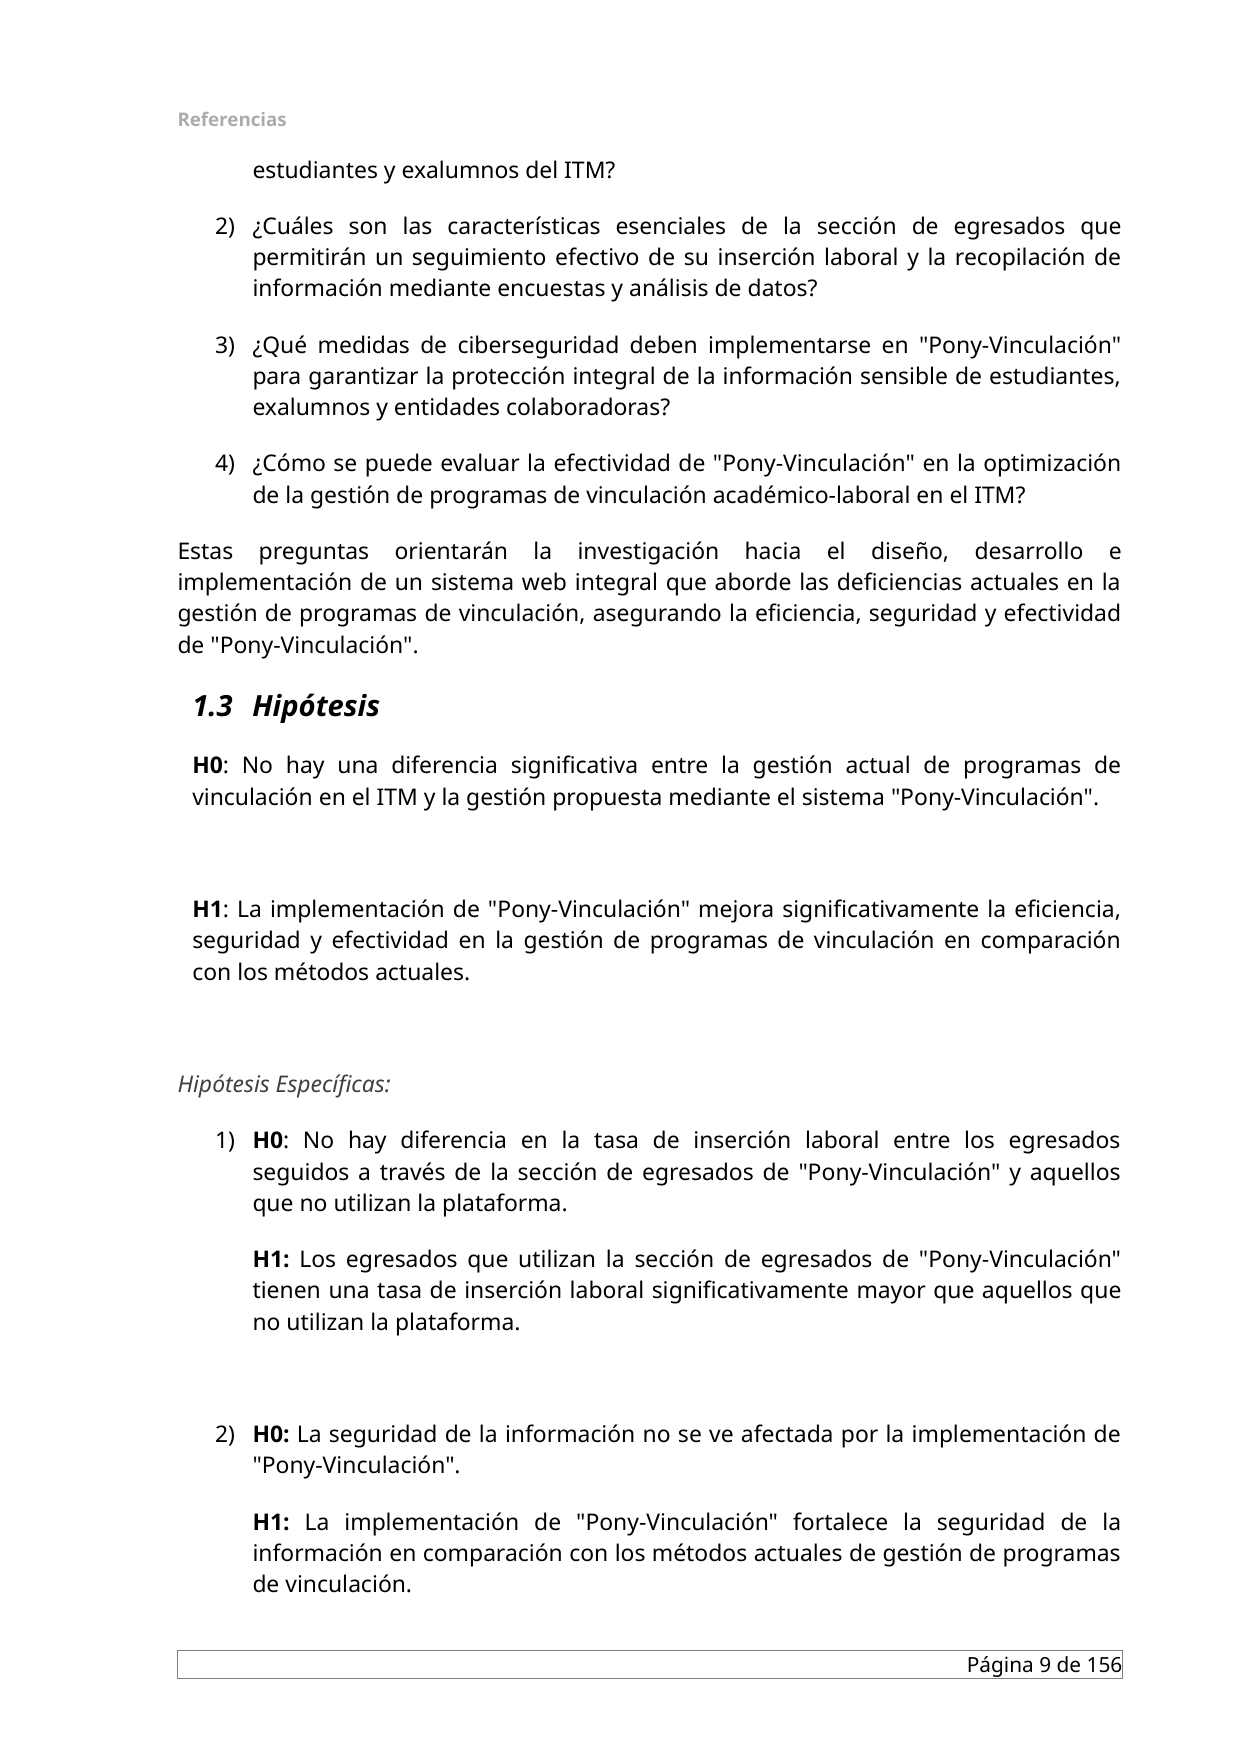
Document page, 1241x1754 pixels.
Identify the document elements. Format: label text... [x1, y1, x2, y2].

subtitle Hipótesis [192, 685, 1122, 724]
list ¿Qué medidas de ciberseguridad deben implementarse en "Pony-Vinculación" para garantizar la protección integral de la información sensible de estudiantes, exalumnos y entidades colaboradoras? [215, 328, 1122, 422]
text H1: La implementación de "Pony-Vinculación" mejora significativamente la eficiencia, seguridad y efectividad en la gestión de programas de vinculación en comparación con los métodos actuales. [192, 893, 1122, 987]
list H0: No hay diferencia en la tasa de inserción laboral entre los egresados seguidos a través de la sección de egresados de "Pony-Vinculación" y aquellos que no utilizan la plataforma. [215, 1124, 1122, 1218]
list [215, 153, 1122, 185]
list H0: La seguridad de la información no se ve afectada por la implementación de "Pony-Vinculación". [215, 1418, 1122, 1481]
text H1: La implementación de "Pony-Vinculación" fortalece la seguridad de la información en comparación con los métodos actuales de gestión de programas de vinculación. [252, 1506, 1122, 1599]
text H0: No hay una diferencia significativa entre la gestión actual de programas de vinculación en el ITM y la gestión propuesta mediante el sistema "Pony-Vinculación". [192, 749, 1122, 812]
list ¿Cuáles son las características esenciales de la sección de egresados que permitirán un seguimiento efectivo de su inserción laboral y la recopilación de información mediante encuestas y análisis de datos? [215, 210, 1122, 303]
list ¿Cómo se puede evaluar la efectividad de "Pony-Vinculación" en la optimización de la gestión de programas de vinculación académico-laboral en el ITM? [215, 447, 1122, 510]
text Estas preguntas orientarán la investigación hacia el diseño, desarrollo e implementación de un sistema web integral que aborde las deficiencias actuales en la gestión de programas de vinculación, asegurando la eficiencia, seguridad y efectividad de "Pony-Vinculación". [177, 535, 1122, 660]
text Hipótesis Específicas: [177, 1068, 1122, 1099]
text H1: Los egresados que utilizan la sección de egresados de "Pony-Vinculación" tienen una tasa de inserción laboral significativamente mayor que aquellos que no utilizan la plataforma. [252, 1243, 1122, 1337]
